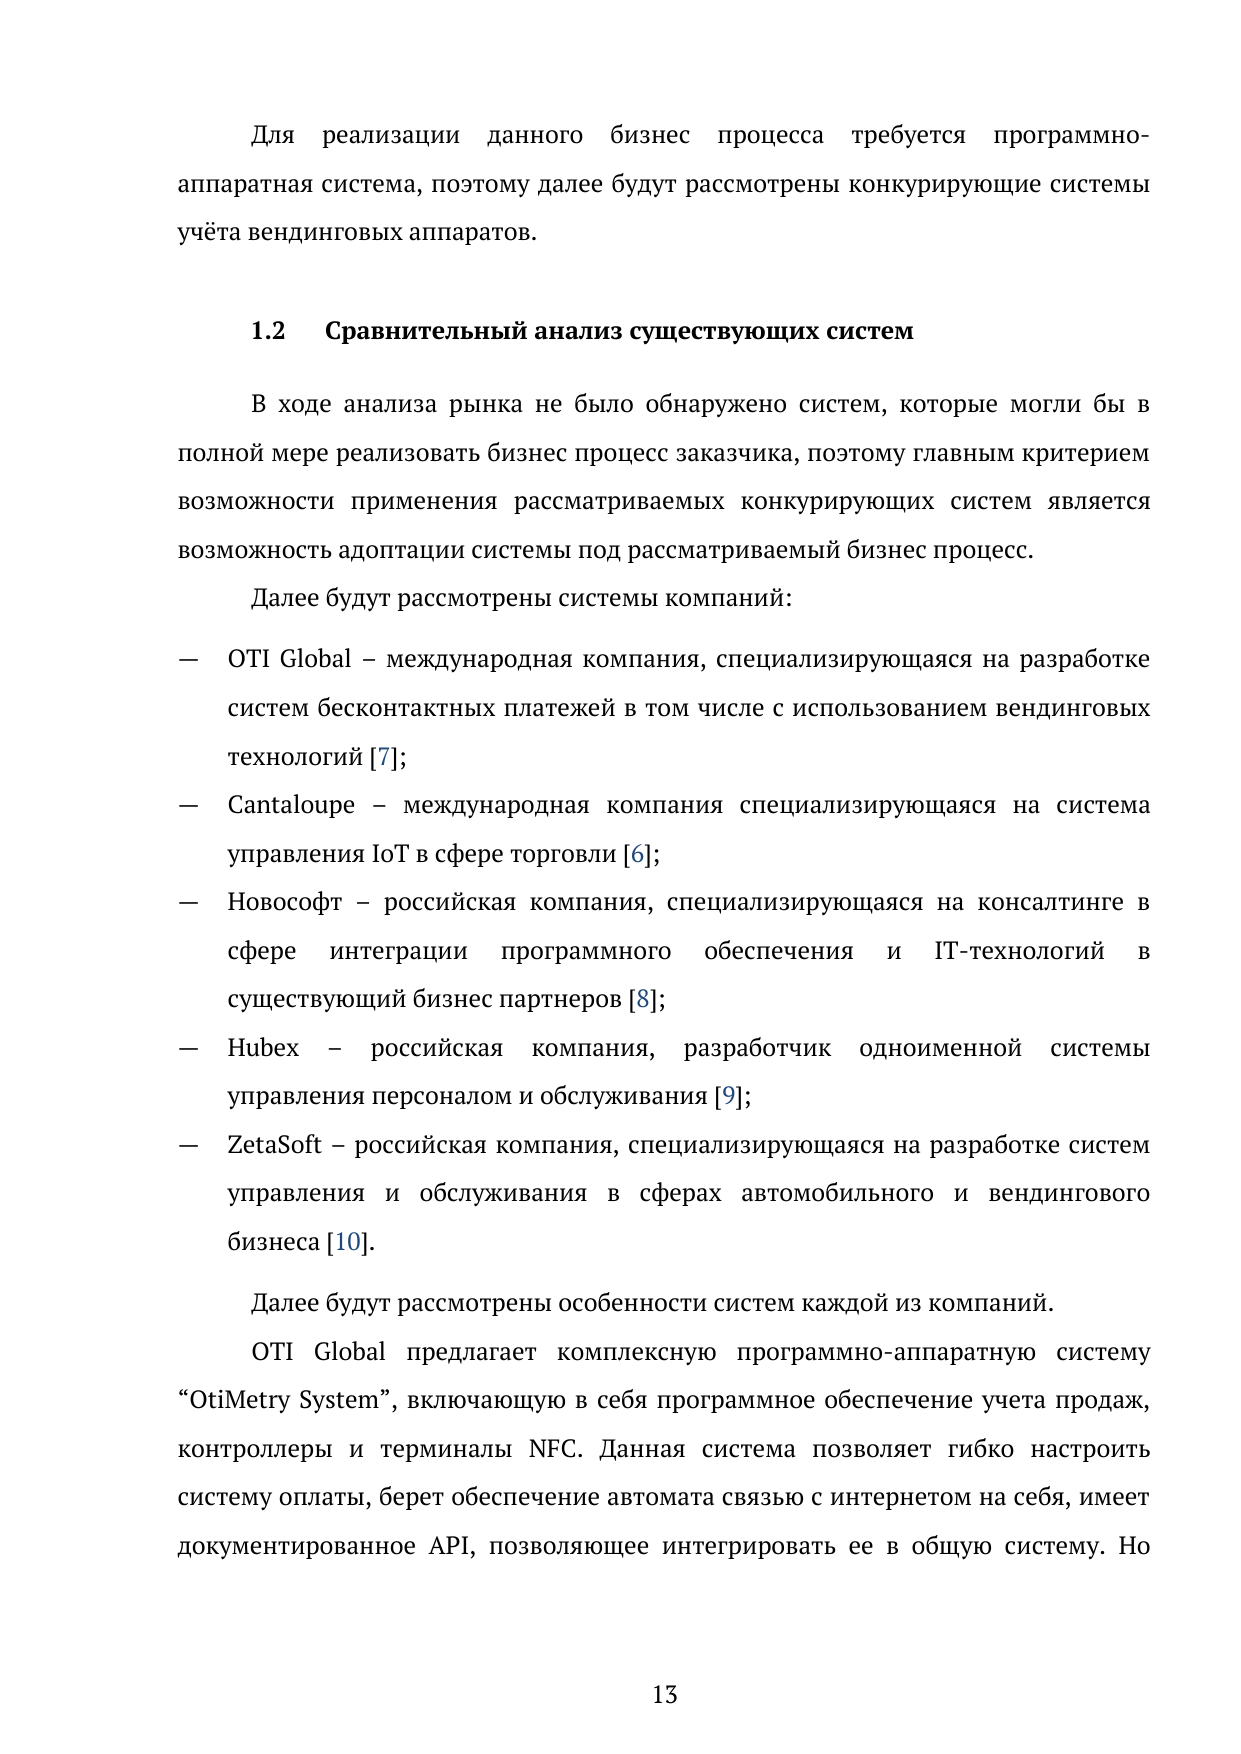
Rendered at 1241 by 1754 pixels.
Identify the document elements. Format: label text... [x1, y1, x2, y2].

list ZetaSoft – российская компания, специализирующаяся на разработке систем управления и обслуживания в сферах автомобильного и вендингового бизнеса [10]. [177, 1128, 1152, 1257]
list Новософт – российская компания, специализирующаяся на консалтинге в сфере интеграции программного обеспечения и IT-технологий в существующий бизнес партнеров [8]; [177, 885, 1152, 1015]
list Hubex – российская компания, разработчик одноименной системы управления персоналом и обслуживания [9]; [177, 1031, 1152, 1112]
text В ходе анализа рынка не было обнаружено систем, которые могли бы в полной мере реализовать бизнес процесс заказчика, поэтому главным критерием возможности применения рассматриваемых конкурирующих систем является возможность адоптации системы под рассматриваемый бизнес процесс. [177, 387, 1152, 565]
list OTI Global – международная компания, специализирующаяся на разработке систем бесконтактных платежей в том числе с использованием вендинговых технологий [7]; [177, 642, 1152, 772]
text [177, 1334, 1152, 1561]
text Далее будут рассмотрены особенности систем каждой из компаний. [177, 1286, 1152, 1318]
text Далее будут рассмотрены системы компаний: [177, 581, 1152, 614]
subtitle Сравнительный анализ существующих систем [250, 314, 1152, 346]
list Cantaloupe – международная компания специализирующаяся на система управления IoT в сфере торговли [6]; [177, 788, 1152, 869]
text Для реализации данного бизнес процесса требуется программно-аппаратная система, поэтому далее будут рассмотрены конкурирующие системы учёта вендинговых аппаратов. [177, 118, 1152, 248]
